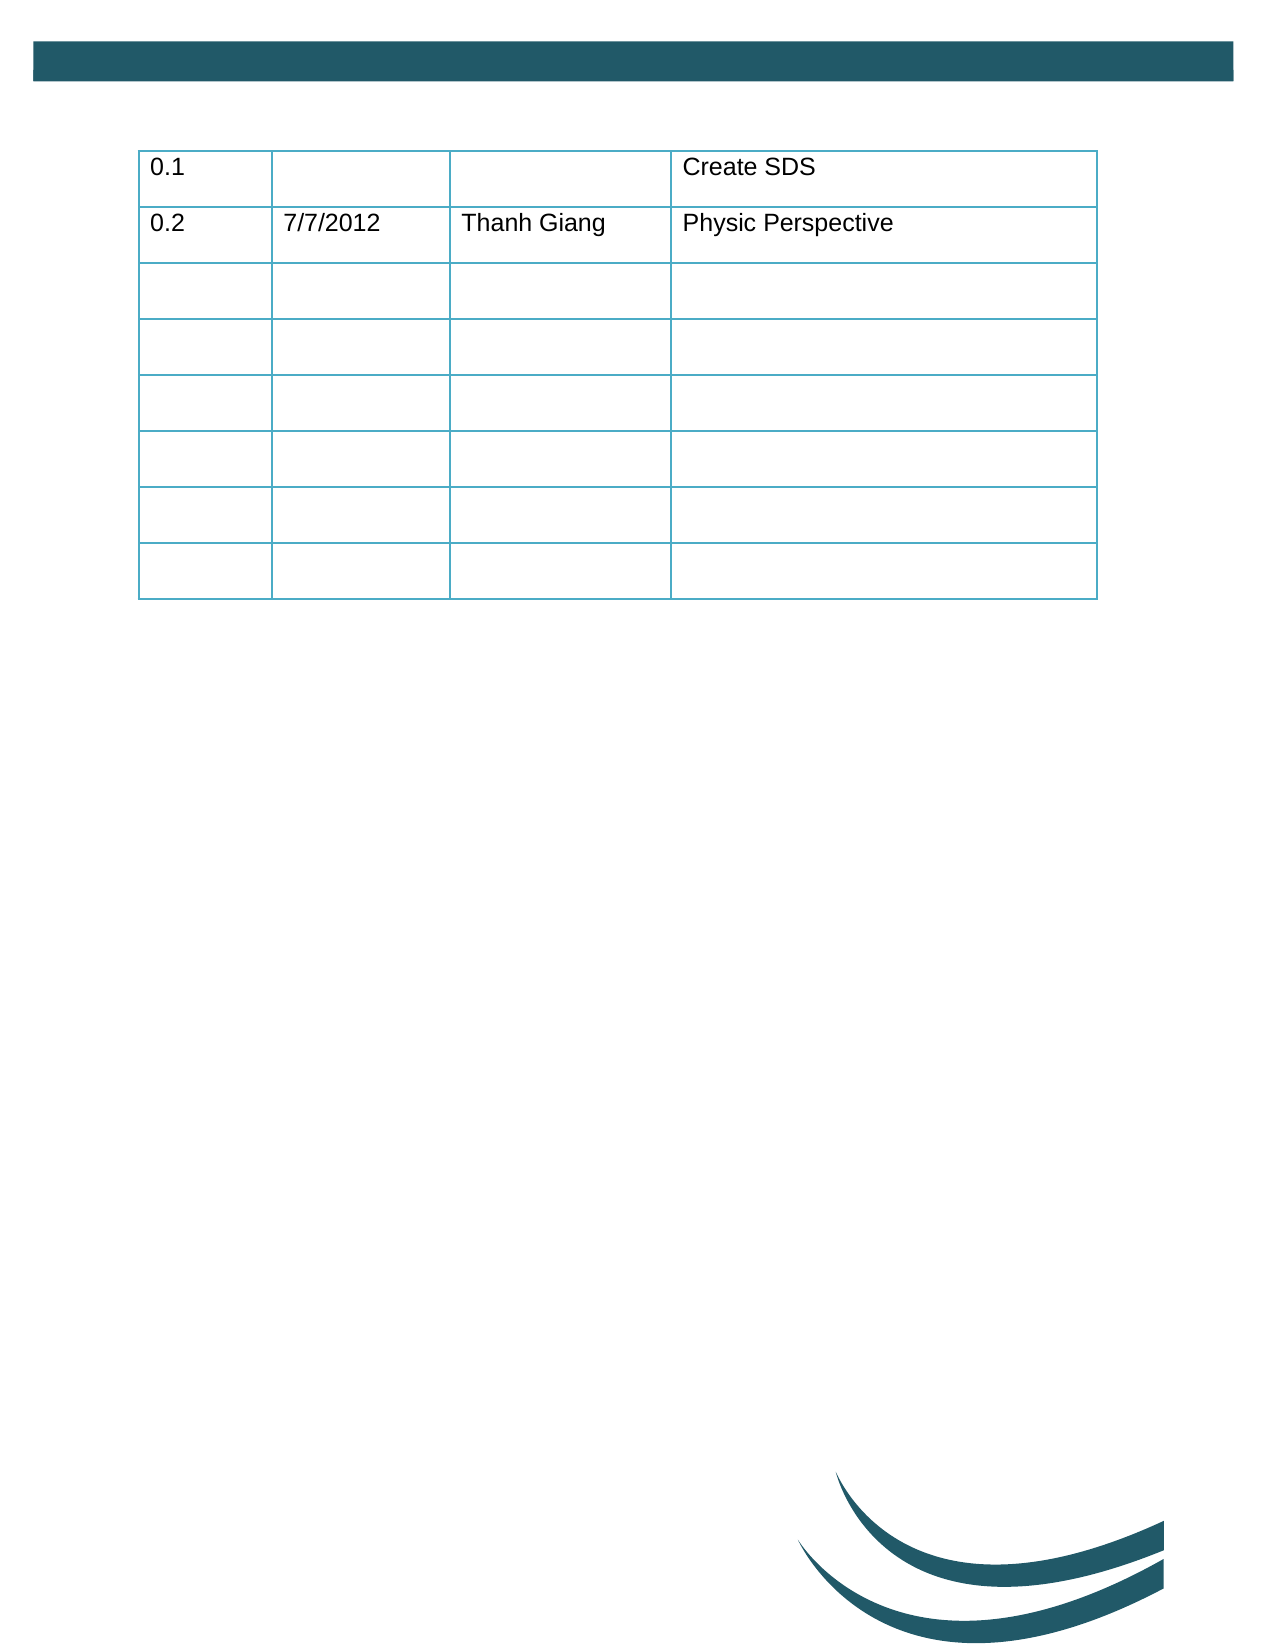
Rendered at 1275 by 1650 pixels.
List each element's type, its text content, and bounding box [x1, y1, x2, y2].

table_cell [451, 264, 670, 318]
table_cell [451, 376, 670, 430]
table_cell Thanh Giang [451, 208, 670, 262]
table_cell [273, 320, 449, 374]
table_cell [451, 152, 670, 206]
table_cell [451, 432, 670, 486]
table_cell 0.1 [140, 152, 271, 206]
table_cell [672, 432, 1096, 486]
table_cell [140, 544, 271, 597]
table_cell 7/7/2012 [273, 208, 449, 262]
table_cell [451, 544, 670, 597]
table_cell [672, 376, 1096, 430]
table_cell [672, 320, 1096, 374]
table_cell [140, 432, 271, 486]
table_cell [273, 488, 449, 542]
table_cell [140, 376, 271, 430]
table_cell [140, 264, 271, 318]
table_cell [273, 264, 449, 318]
table_cell [451, 488, 670, 542]
table_cell [273, 376, 449, 430]
table_cell [672, 544, 1096, 597]
table_cell [140, 320, 271, 374]
table_cell [273, 152, 449, 206]
table_cell Create SDS [672, 152, 1096, 206]
table_cell Physic Perspective [672, 208, 1096, 262]
table_cell 0.2 [140, 208, 271, 262]
table_cell [140, 488, 271, 542]
table_cell [672, 488, 1096, 542]
table_cell [451, 320, 670, 374]
table_cell [273, 432, 449, 486]
table_cell [273, 544, 449, 597]
table_cell [672, 264, 1096, 318]
